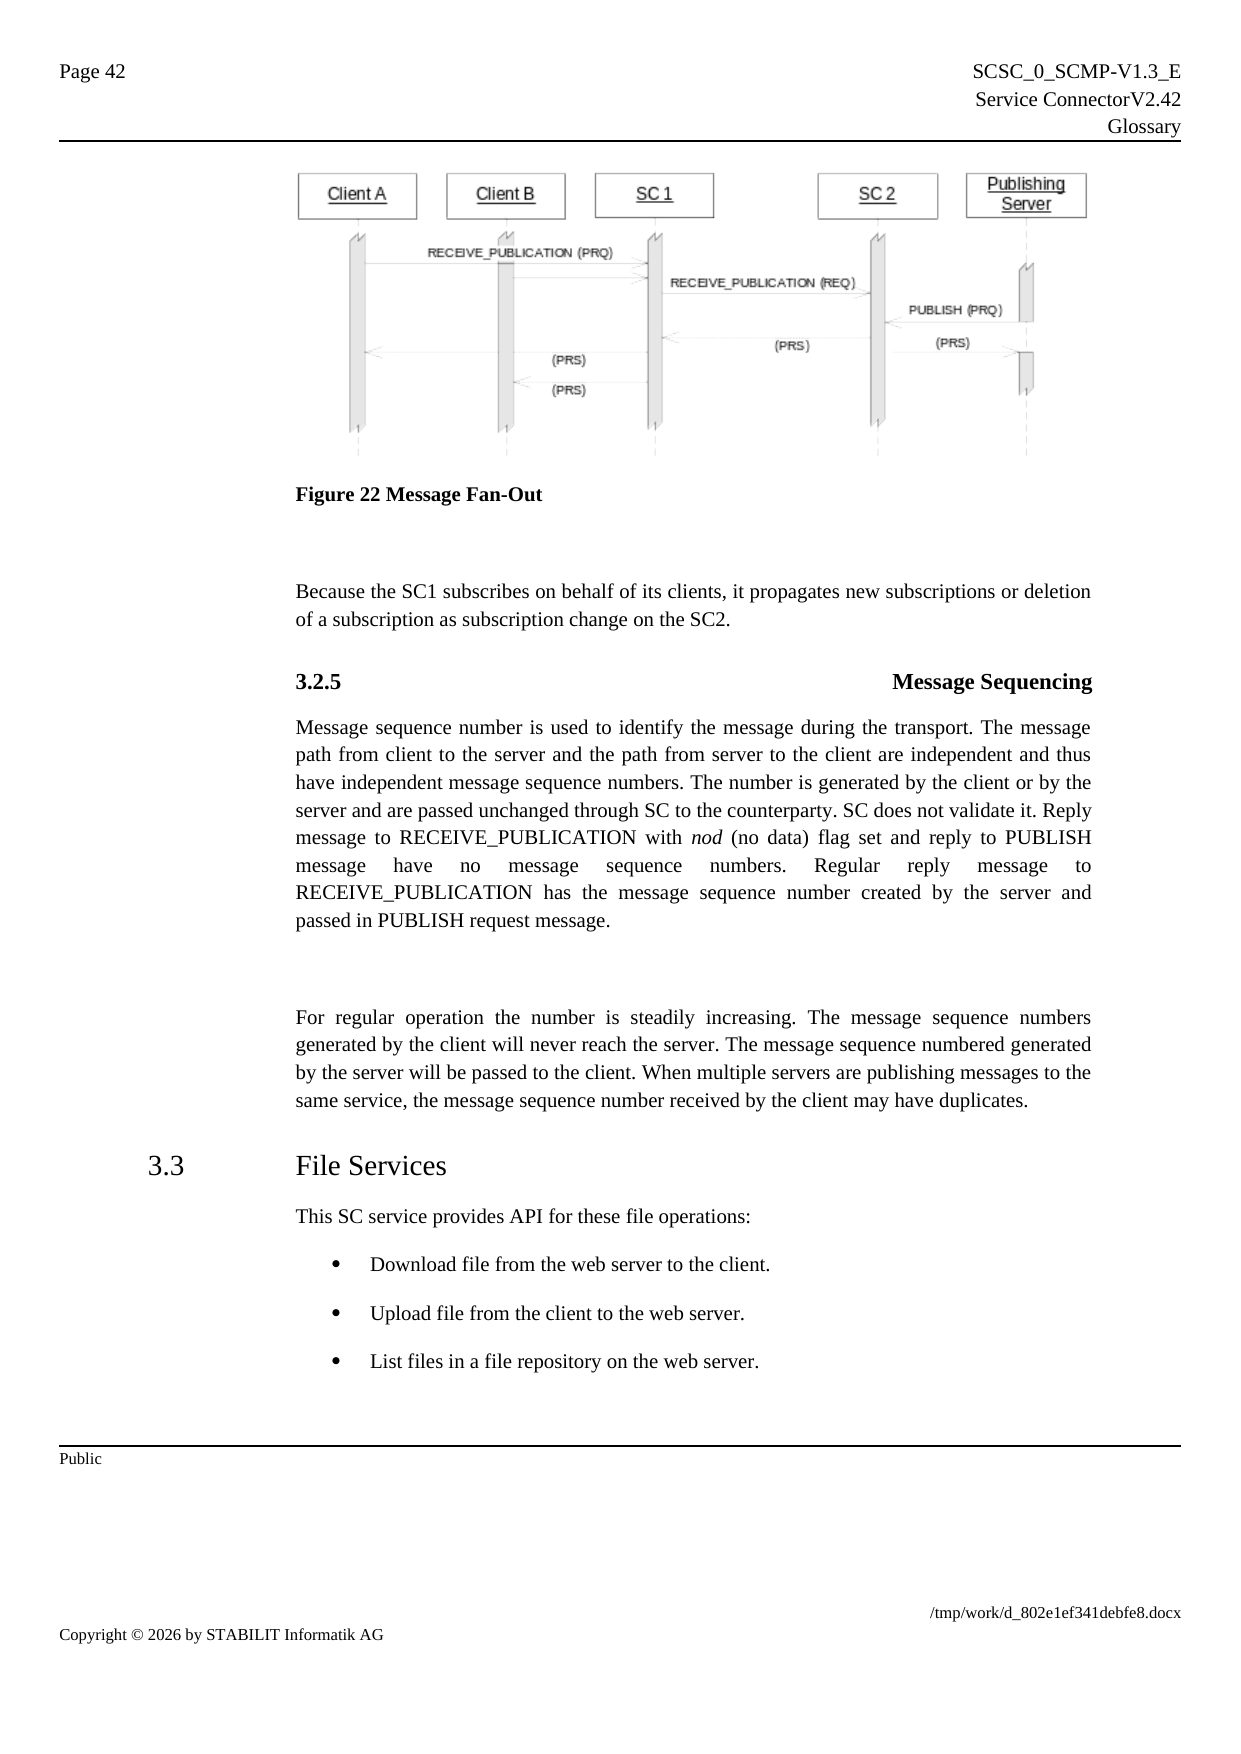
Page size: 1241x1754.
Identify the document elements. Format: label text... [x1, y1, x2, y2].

subtitle Message Sequencing [295, 668, 1092, 694]
text Message sequence number is used to identify the message during the transport. The message path from client to the server and the path from server to the client are independent and thus have independent message sequence numbers. The number is generated by the client or by the server and are passed unchanged through SC to the counterparty. SC does not validate it. Reply message to RECEIVE_PUBLICATION with nod (no data) flag set and reply to PUBLISH message have no message sequence numbers. Regular reply message to RECEIVE_PUBLICATION has the message sequence number created by the server and passed in PUBLISH request message. [295, 715, 1092, 932]
text Because the SC1 subscribes on behalf of its clients, it propagates new subscriptions or deletion of a subscription as subscription change on the SC2. [295, 579, 1092, 631]
text For regular operation the number is steadily increasing. The message sequence numbers generated by the client will never reach the server. The message sequence numbered generated by the server will be passed to the client. When multiple servers are publishing messages to the same service, the message sequence number received by the client may have duplicates. [295, 1005, 1092, 1112]
list List files in a file repository on the web server. [332, 1349, 1092, 1373]
subtitle File Services [148, 1148, 1092, 1182]
list Upload file from the client to the web server. [332, 1301, 1092, 1325]
list Download file from the web server to the client. [332, 1252, 1092, 1276]
text This SC service provides API for these file operations: [295, 1204, 1092, 1228]
